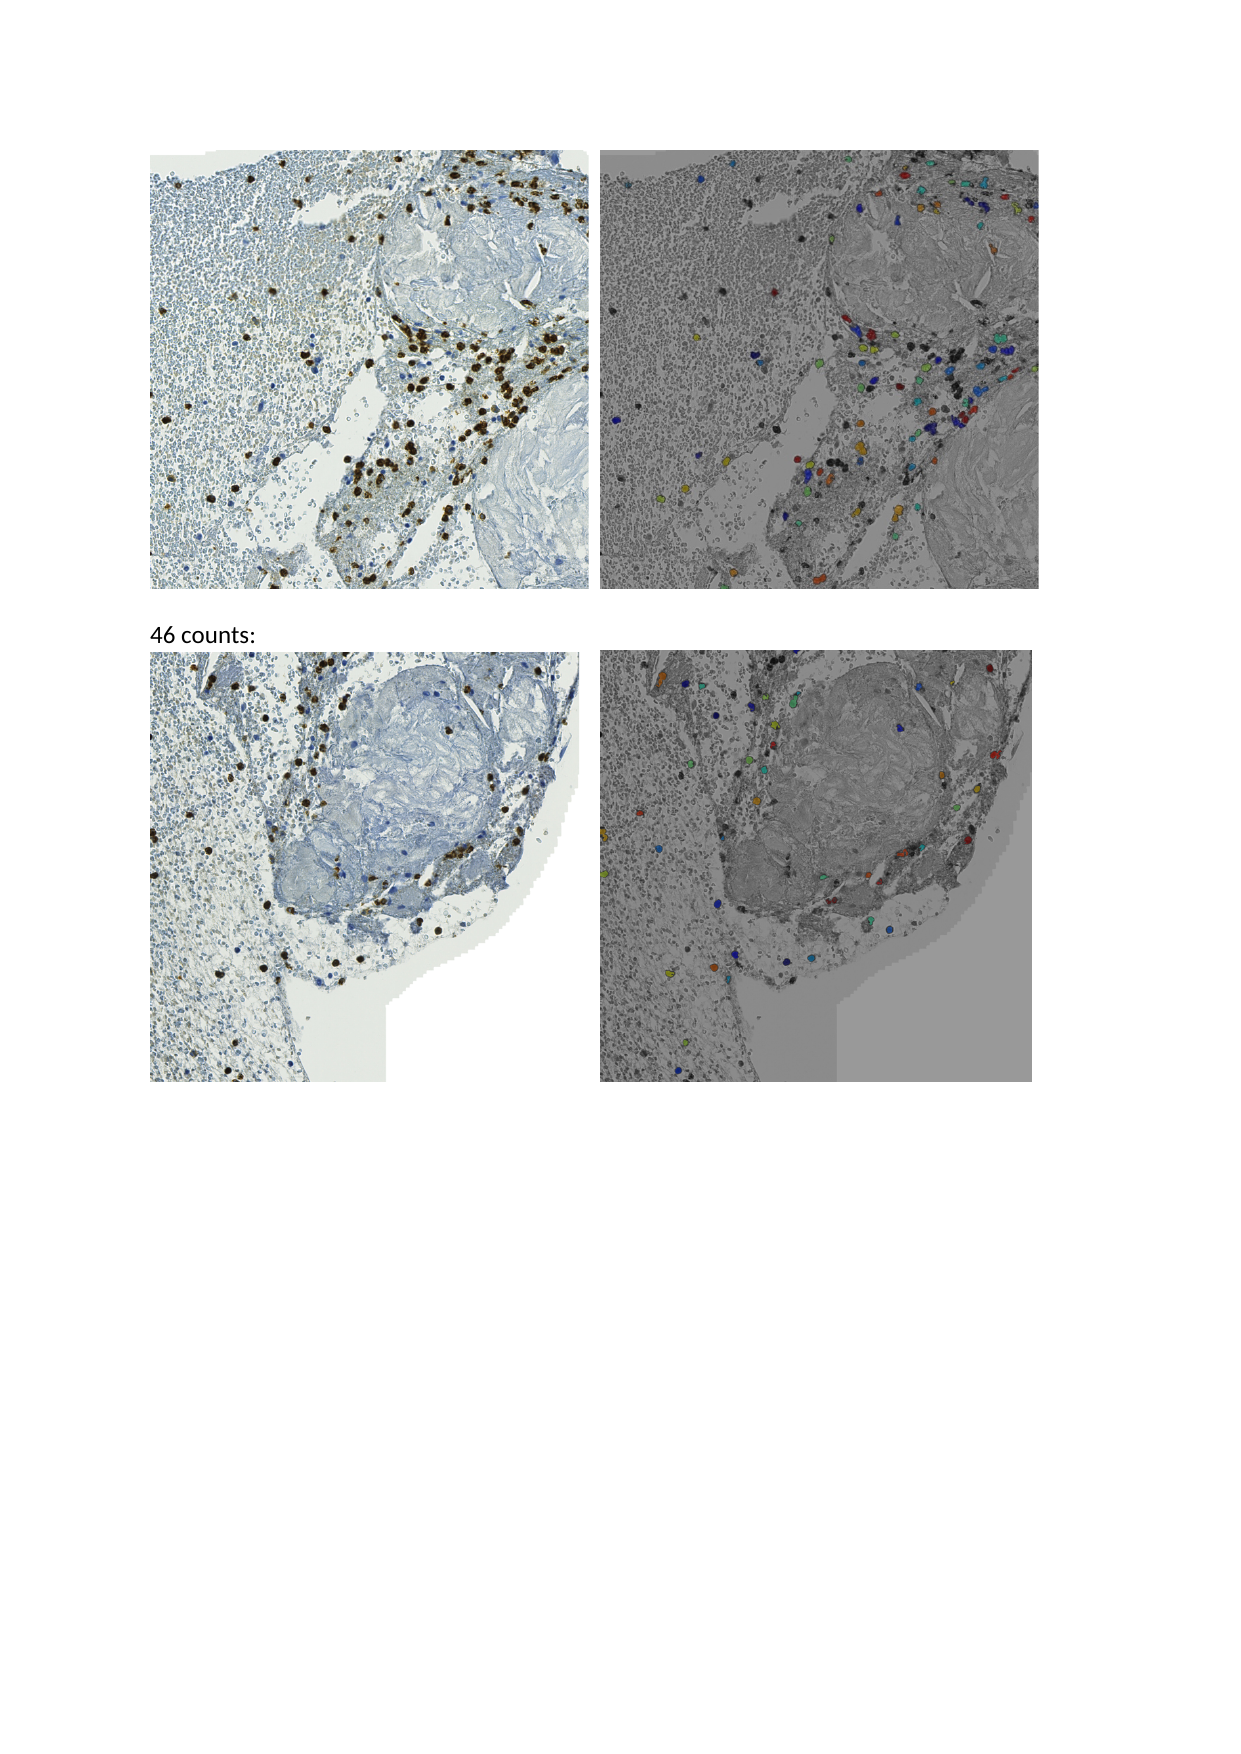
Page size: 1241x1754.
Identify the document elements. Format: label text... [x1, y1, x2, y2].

text 46 counts: [150, 619, 1090, 650]
picture [150, 150, 589, 589]
picture [150, 652, 580, 1082]
picture [600, 650, 1032, 1082]
picture [600, 150, 1039, 589]
